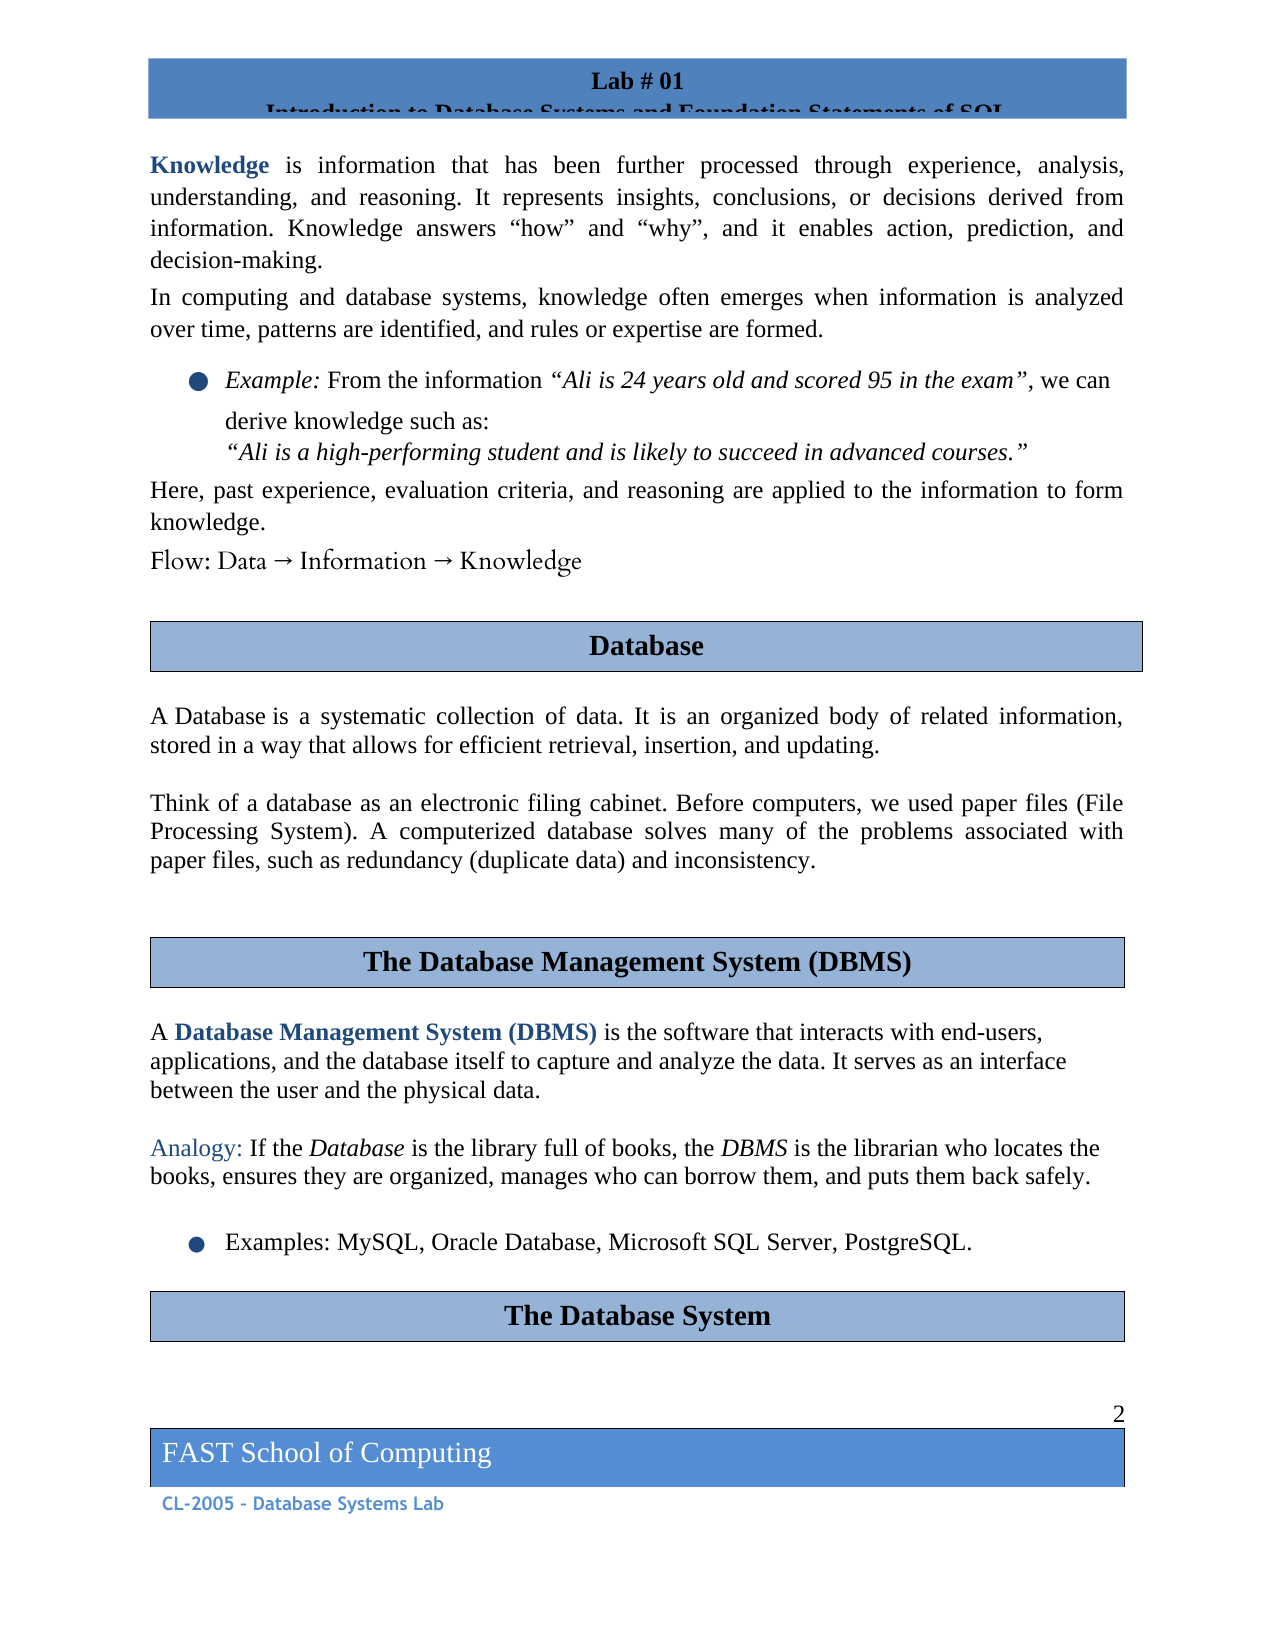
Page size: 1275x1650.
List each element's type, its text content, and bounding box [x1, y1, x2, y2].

list Examples: MySQL, Oracle Database, Microsoft SQL Server, PostgreSQL. [187, 1219, 1125, 1262]
text In computing and database systems, knowledge often emerges when information is analyzed over time, patterns are identified, and rules or expertise are formed. [150, 282, 1125, 343]
text Think of a database as an electronic filing cabinet. Before computers, we used paper files (File Processing System). A computerized database solves many of the problems associated with paper files, such as redundancy (duplicate data) and inconsistency. [150, 788, 1125, 874]
text Knowledge is information that has been further processed through experience, analysis, understanding, and reasoning. It represents insights, conclusions, or decisions derived from information. Knowledge answers “how” and “why”, and it enables action, prediction, and decision-making. [150, 150, 1125, 273]
table_header Database [151, 622, 1142, 671]
table_header The Database Management System (DBMS) [151, 938, 1124, 987]
text A Database Management System (DBMS) is the software that interacts with end-users, applications, and the database itself to capture and analyze the data. It serves as an interface between the user and the physical data. [150, 1017, 1125, 1103]
table_header The Database System [151, 1292, 1124, 1341]
text Analogy: If the Database is the library full of books, the DBMS is the librarian who locates the books, ensures they are organized, manages who can borrow them, and puts them back safely. [150, 1133, 1125, 1190]
text A Database is a systematic collection of data. It is an organized body of related information, stored in a way that allows for efficient retrieval, insertion, and updating. [150, 701, 1125, 758]
text Here, past experience, evaluation criteria, and reasoning are applied to the information to form knowledge. [150, 475, 1125, 536]
list Example: From the information “Ali is 24 years old and scored 95 in the exam”, we can derive knowledge such as: “Ali is a high-performing student and is likely to succeed in advanced courses.” [187, 352, 1125, 466]
